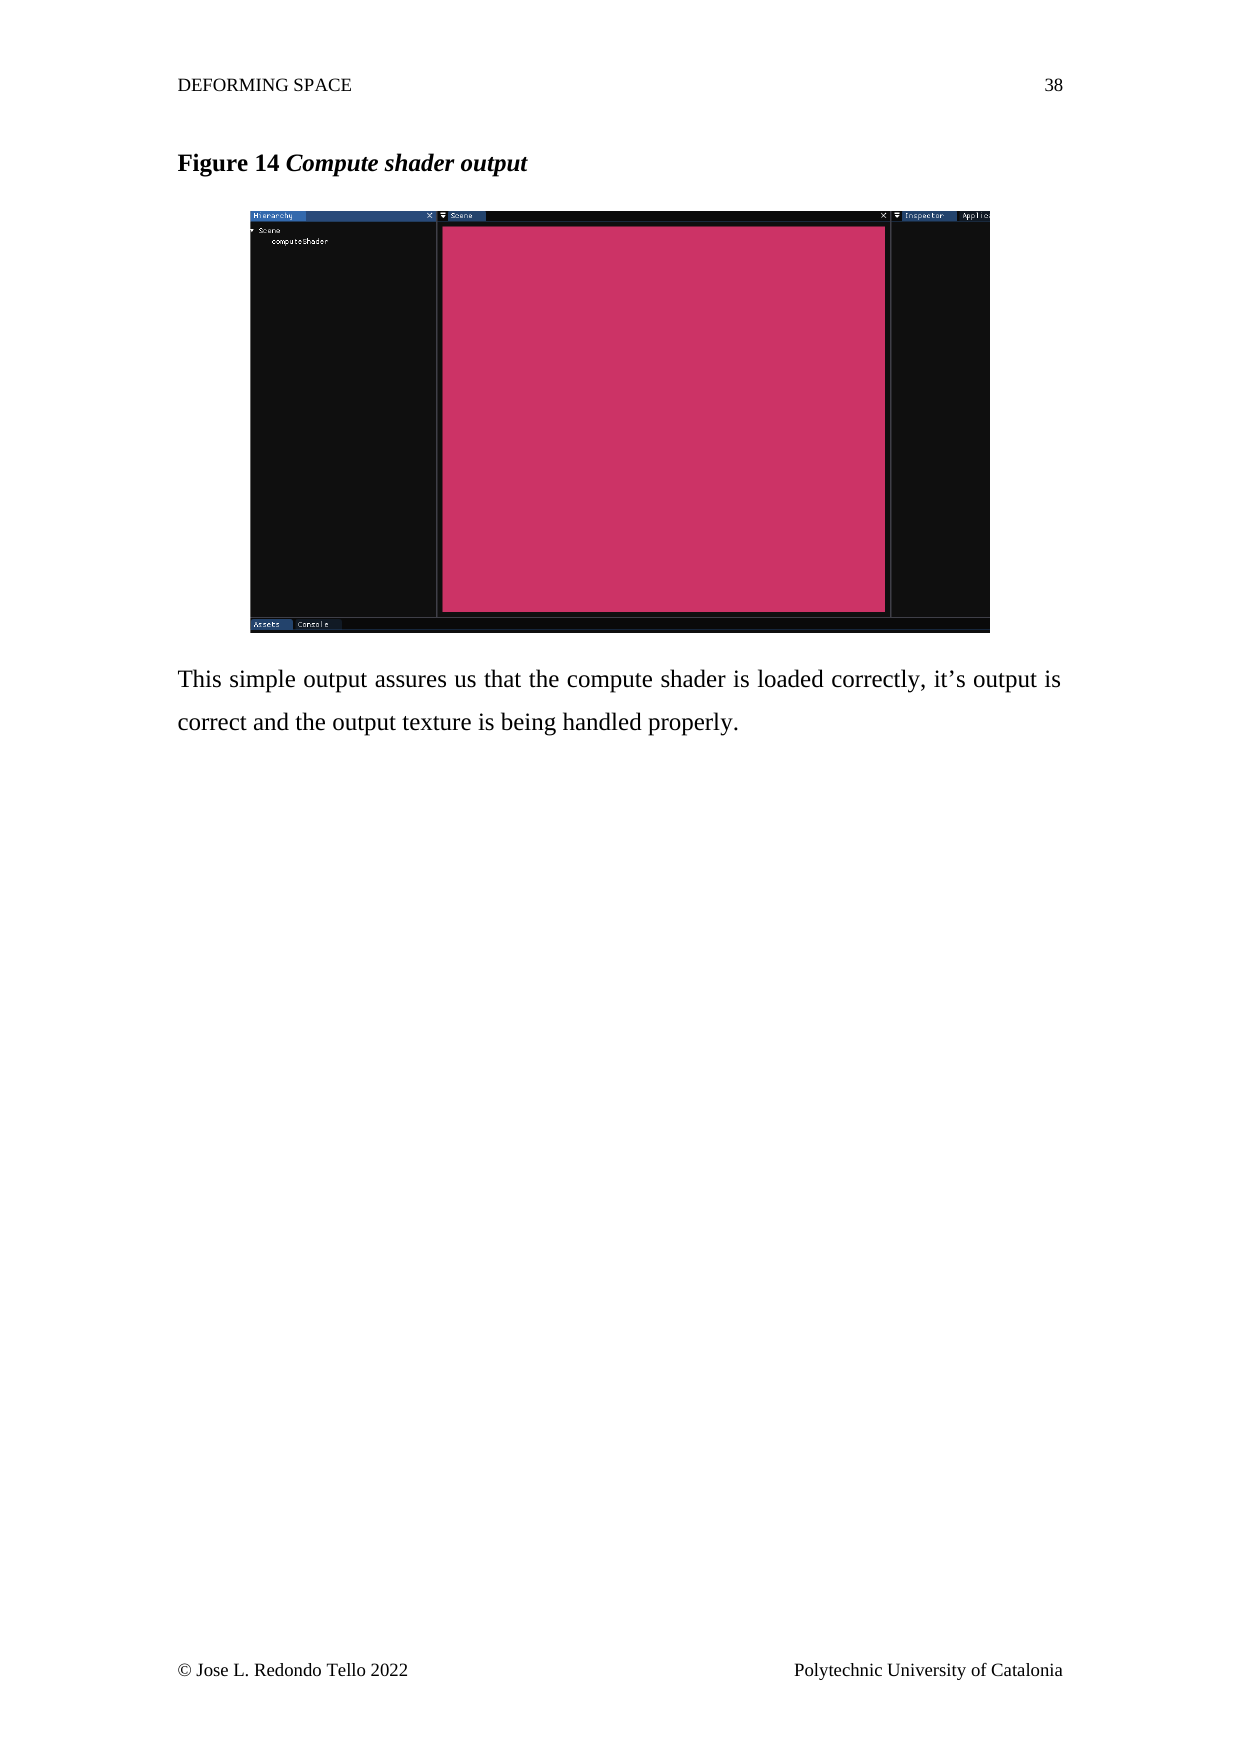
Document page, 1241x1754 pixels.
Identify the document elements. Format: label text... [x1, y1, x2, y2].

picture [250, 211, 990, 633]
text Figure 14 Compute shader output [177, 148, 1063, 176]
text This simple output assures us that the compute shader is loaded correctly, it’s output is correct and the output texture is being handled properly. [177, 664, 1063, 736]
